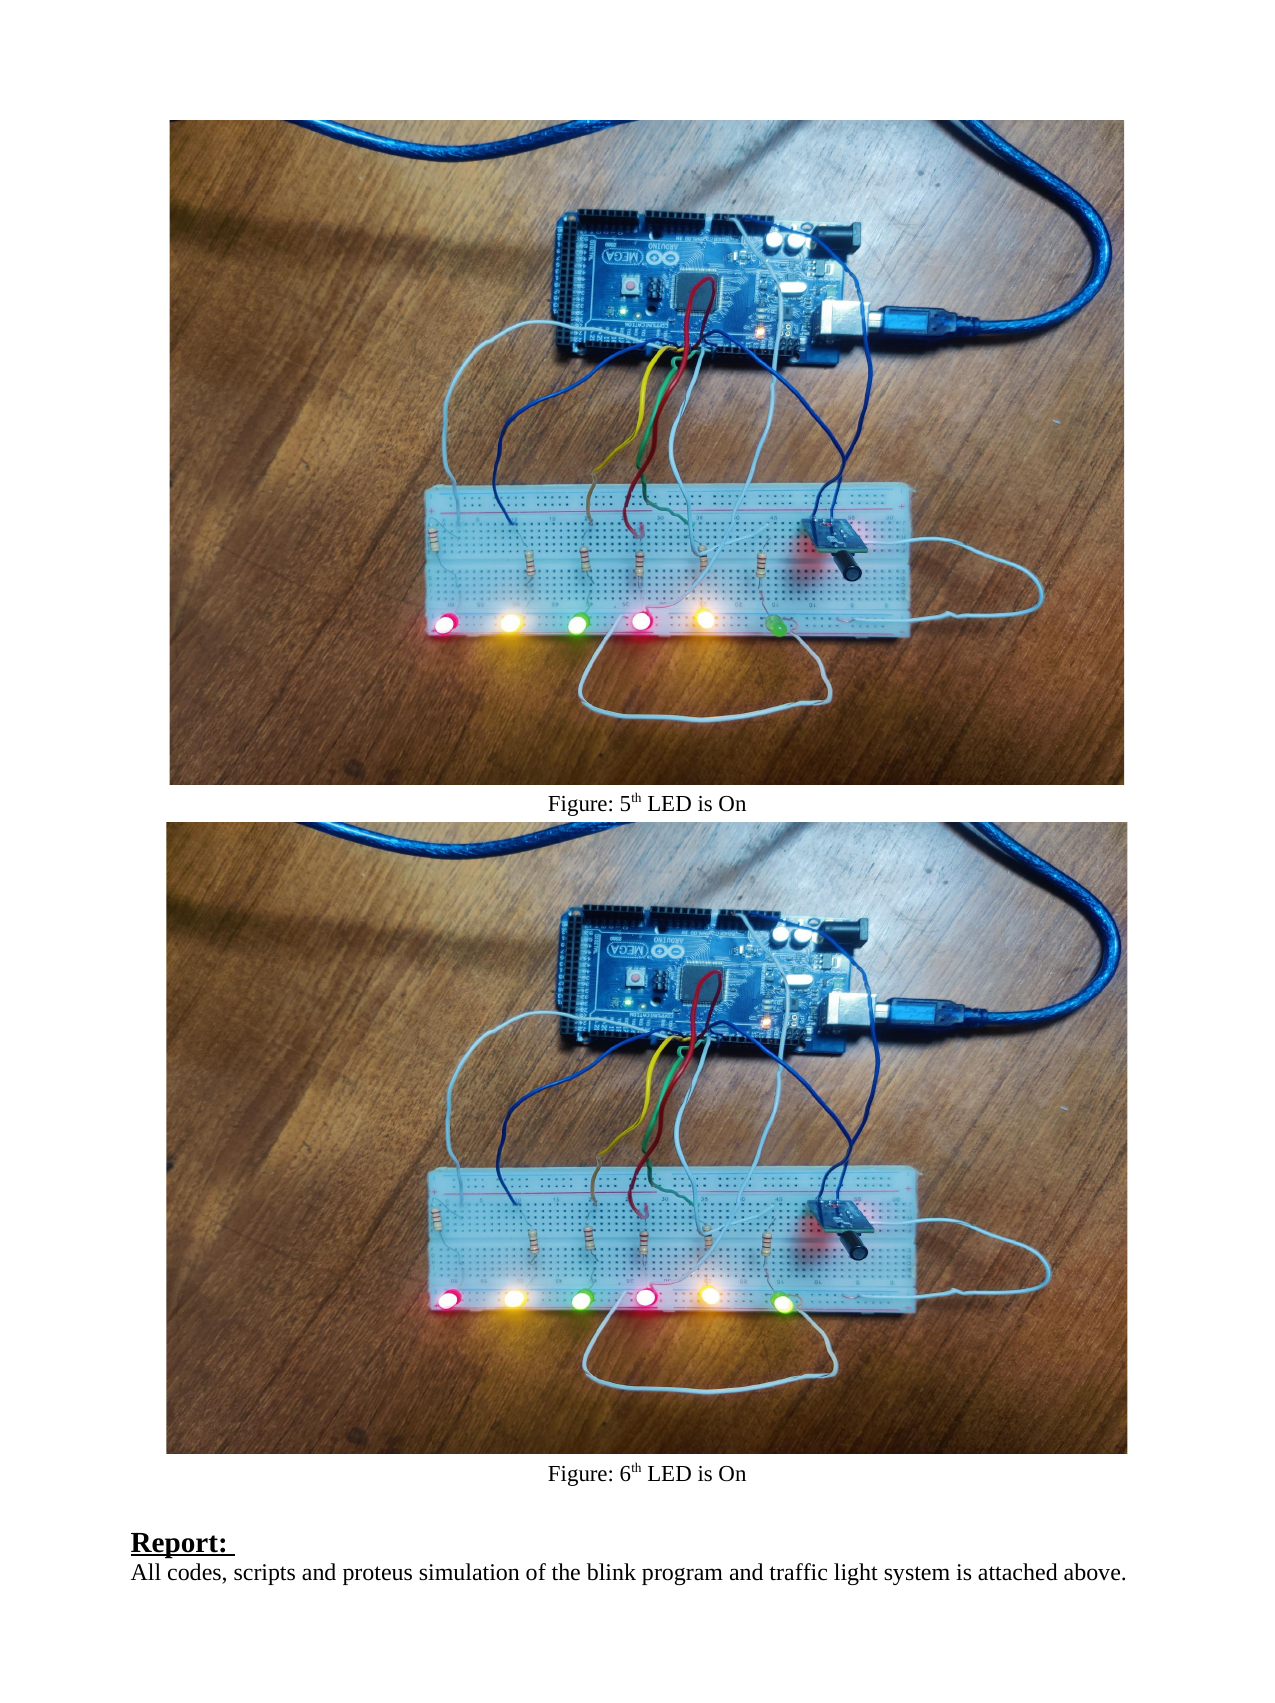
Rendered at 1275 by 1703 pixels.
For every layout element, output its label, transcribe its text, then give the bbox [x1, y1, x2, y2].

picture [166, 822, 1128, 1454]
picture [169, 120, 1125, 785]
text Figure: 5th LED is On [130, 790, 1163, 817]
text Report: [130, 1525, 1163, 1558]
text All codes, scripts and proteus simulation of the blink program and traffic light system is attached above. [130, 1558, 1163, 1586]
text Figure: 6th LED is On [130, 1460, 1163, 1486]
